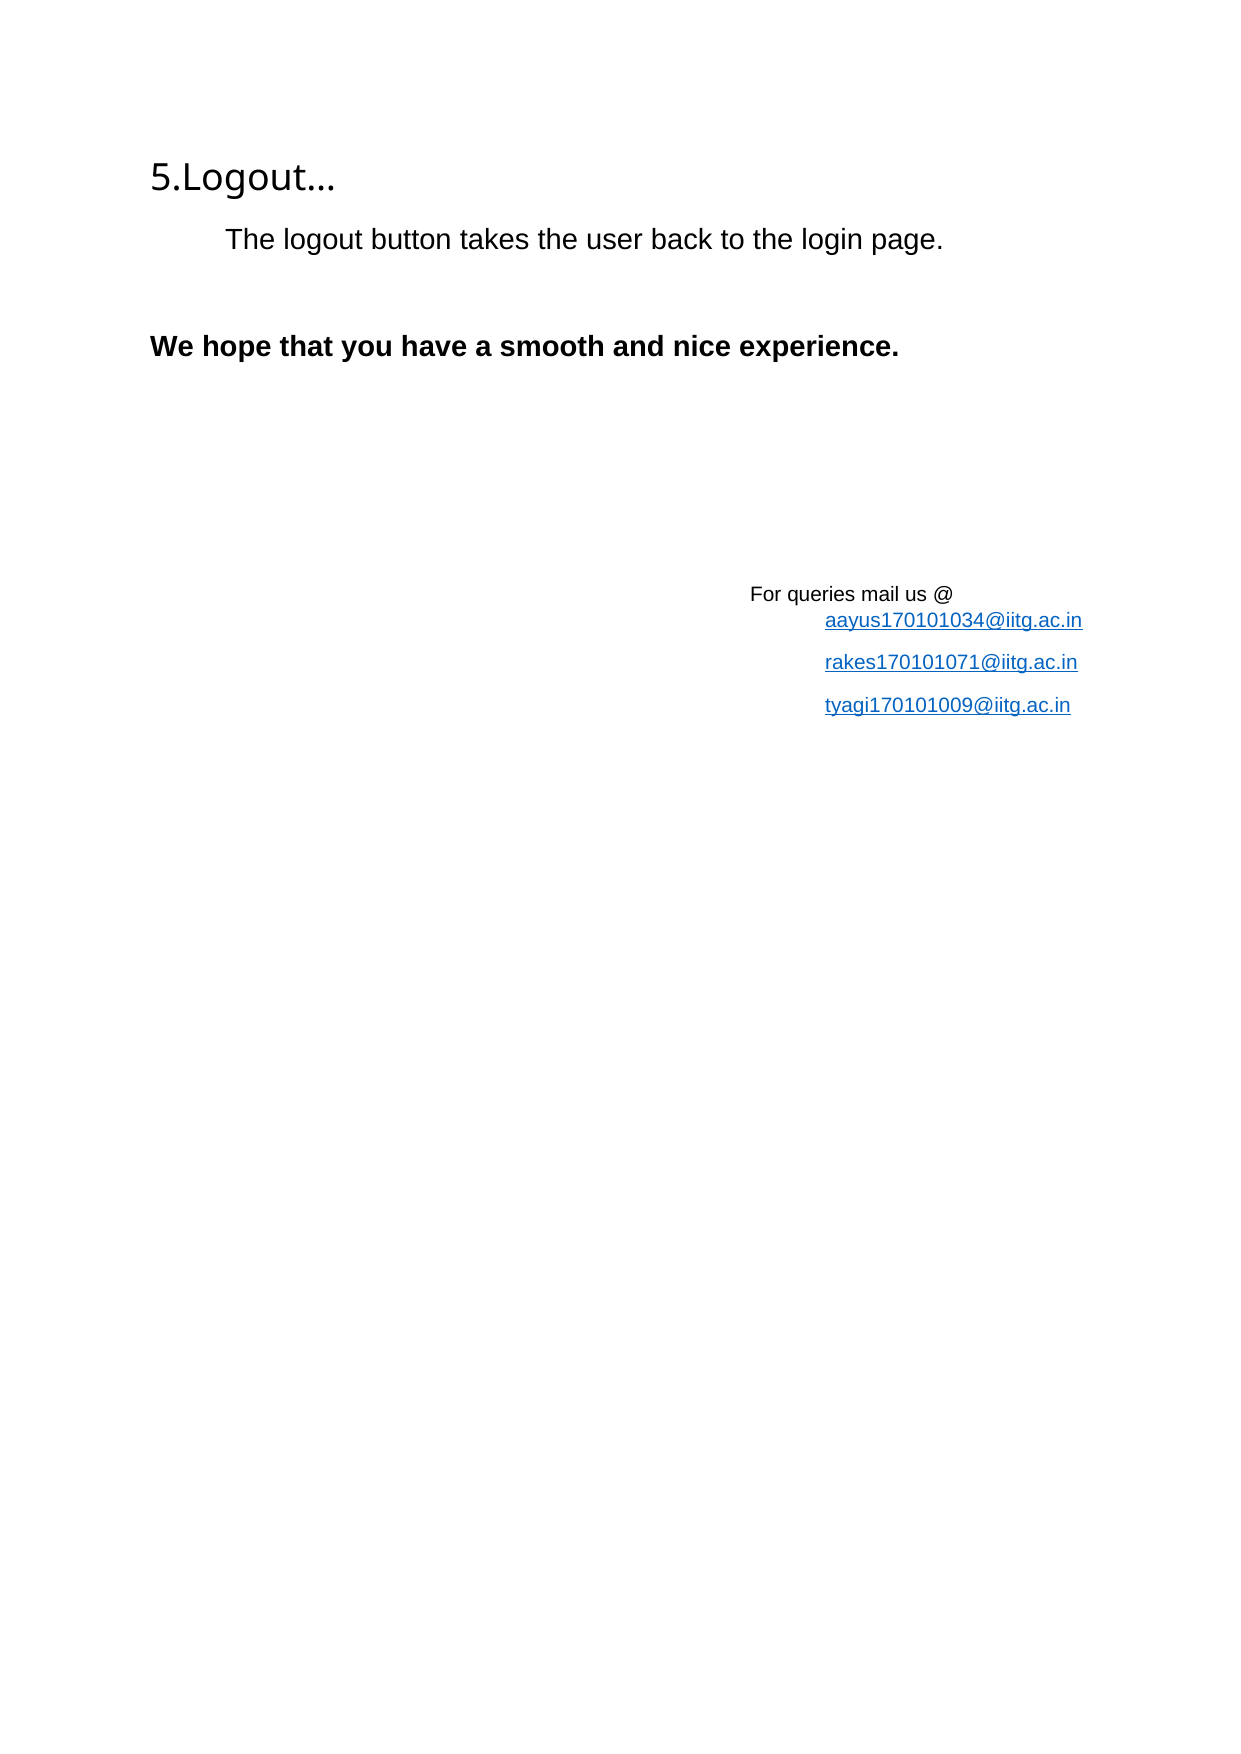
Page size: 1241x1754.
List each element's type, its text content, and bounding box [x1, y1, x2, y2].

text For queries mail us @ aayus170101034@iitg.ac.in [150, 582, 1090, 632]
text rakes170101071@iitg.ac.in [150, 650, 1090, 674]
text The logout button takes the user back to the login page. [150, 222, 1090, 255]
text tyagi170101009@iitg.ac.in [150, 693, 1090, 717]
text We hope that you have a smooth and nice experience. [150, 329, 1090, 362]
text 5.Logout… [150, 150, 1090, 201]
